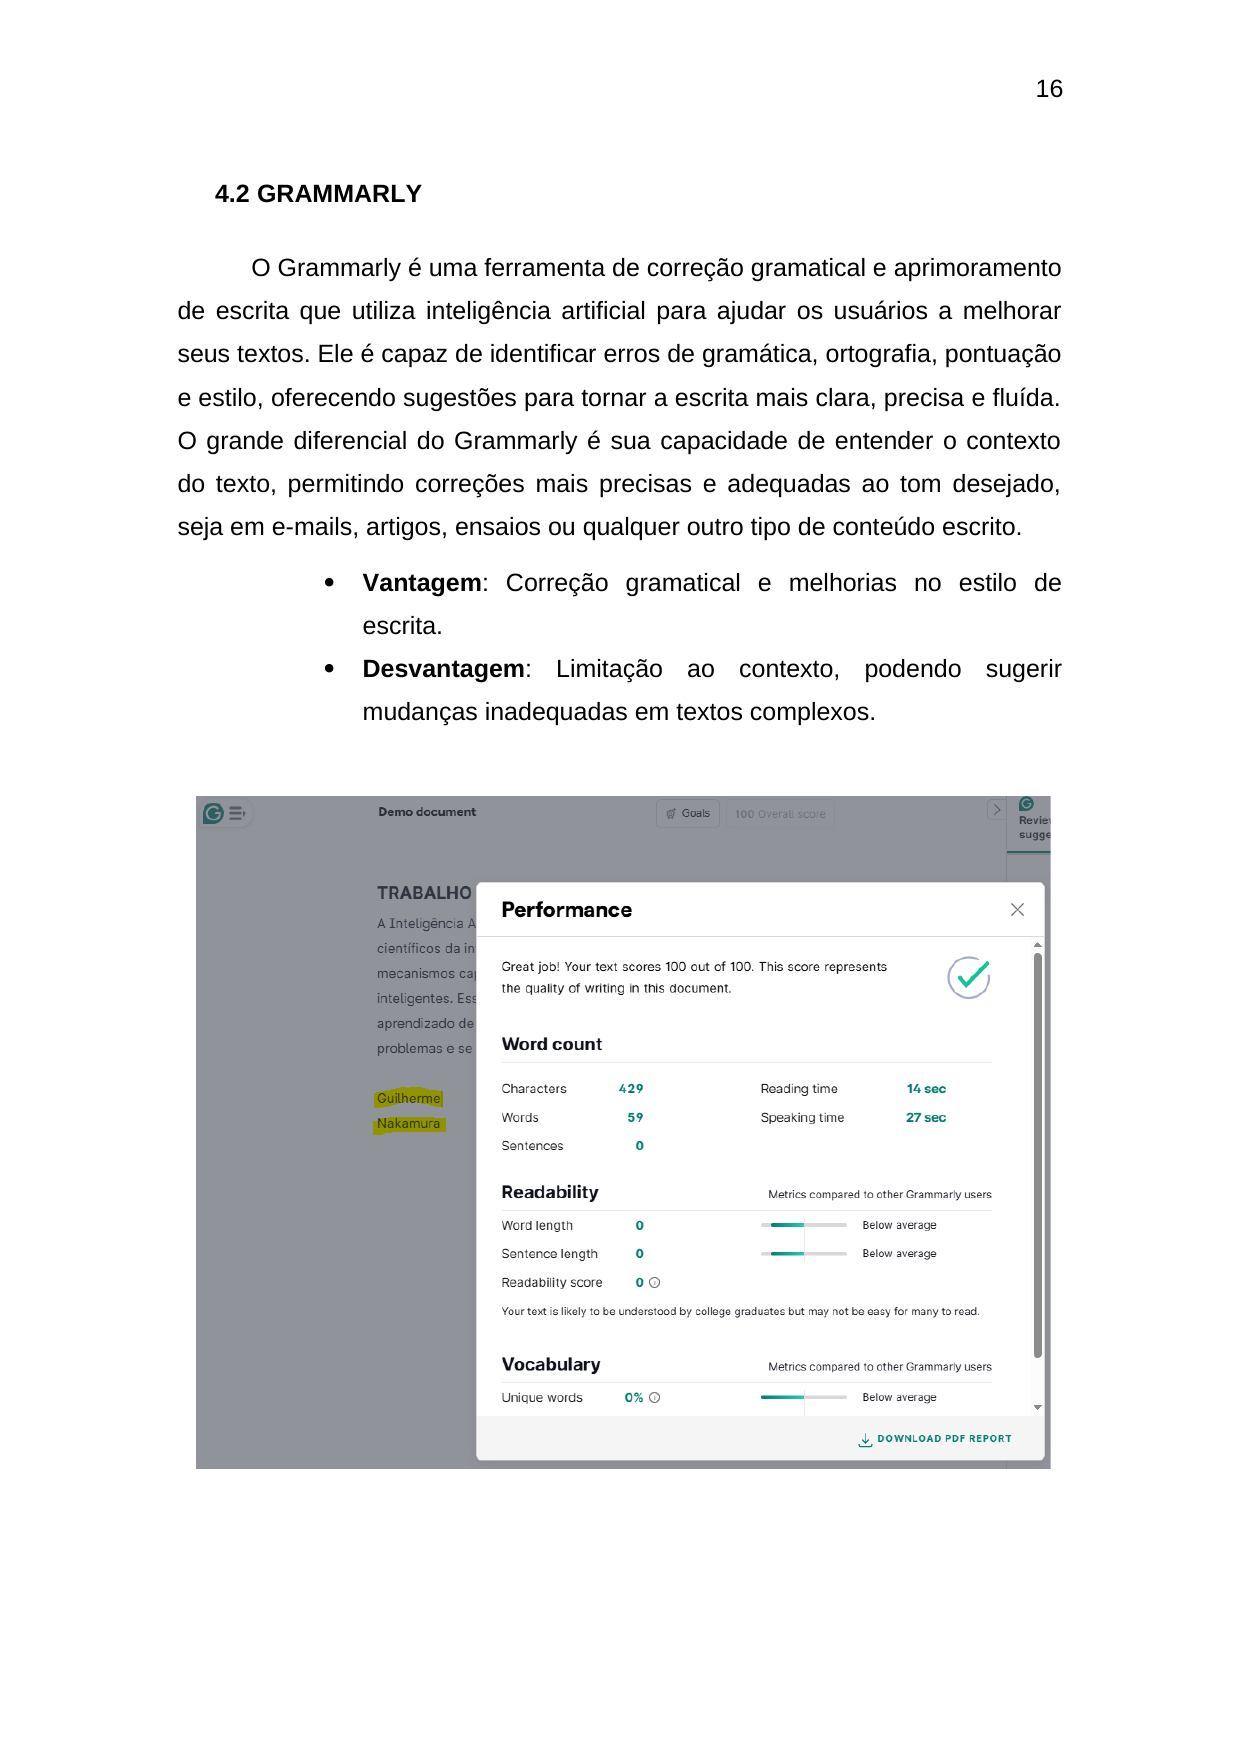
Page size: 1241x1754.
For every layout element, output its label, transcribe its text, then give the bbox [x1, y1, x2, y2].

list Desvantagem: Limitação ao contexto, podendo sugerir mudanças inadequadas em textos complexos. [325, 654, 1063, 726]
text O Grammarly é uma ferramenta de correção gramatical e aprimoramento de escrita que utiliza inteligência artificial para ajudar os usuários a melhorar seus textos. Ele é capaz de identificar erros de gramática, ortografia, pontuação e estilo, oferecendo sugestões para tornar a escrita mais clara, precisa e fluída. O grande diferencial do Grammarly é sua capacidade de entender o contexto do texto, permitindo correções mais precisas e adequadas ao tom desejado, seja em e-mails, artigos, ensaios ou qualquer outro tipo de conteúdo escrito. [177, 253, 1063, 541]
subtitle GRAMMARLY [215, 179, 1063, 208]
list Vantagem: Correção gramatical e melhorias no estilo de escrita. [325, 568, 1063, 639]
